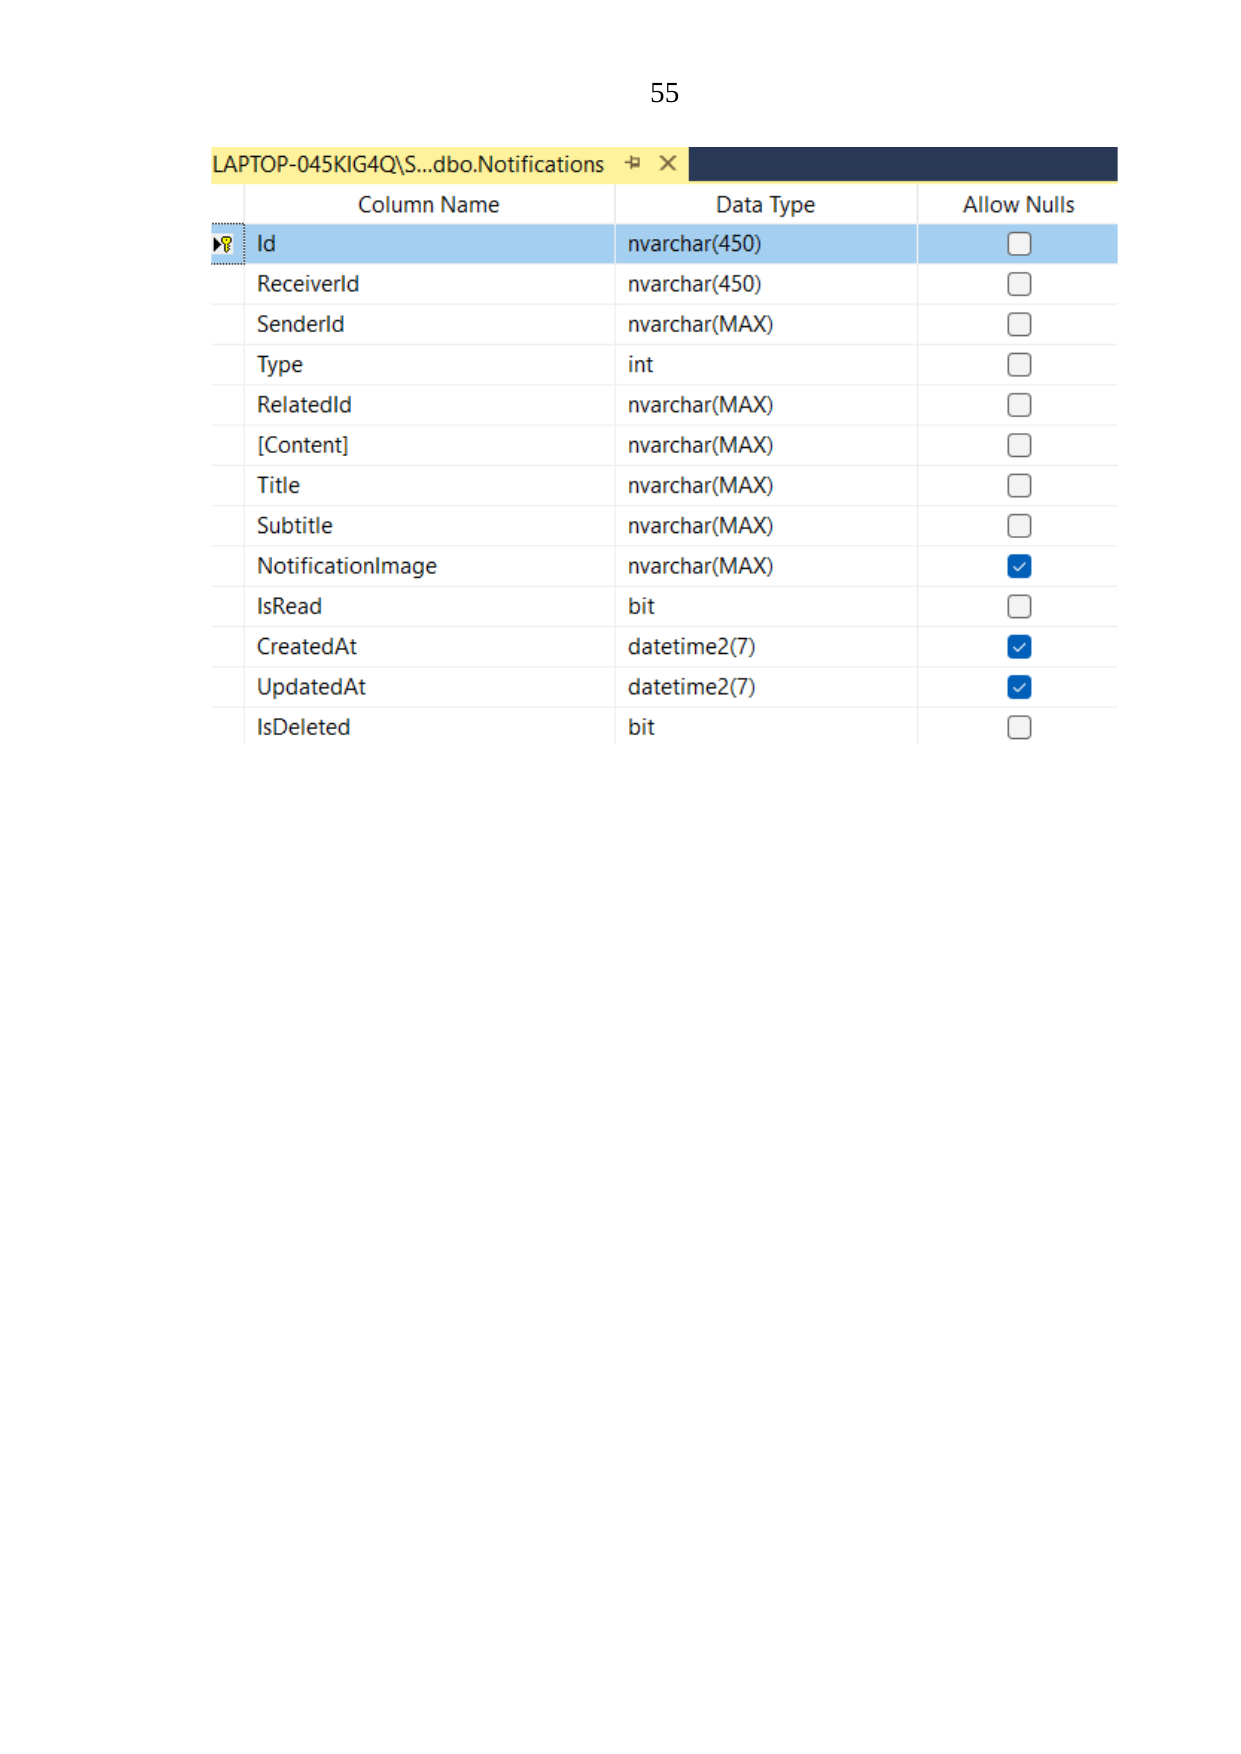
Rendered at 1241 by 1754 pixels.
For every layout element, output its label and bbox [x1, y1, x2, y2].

picture [211, 147, 1118, 744]
